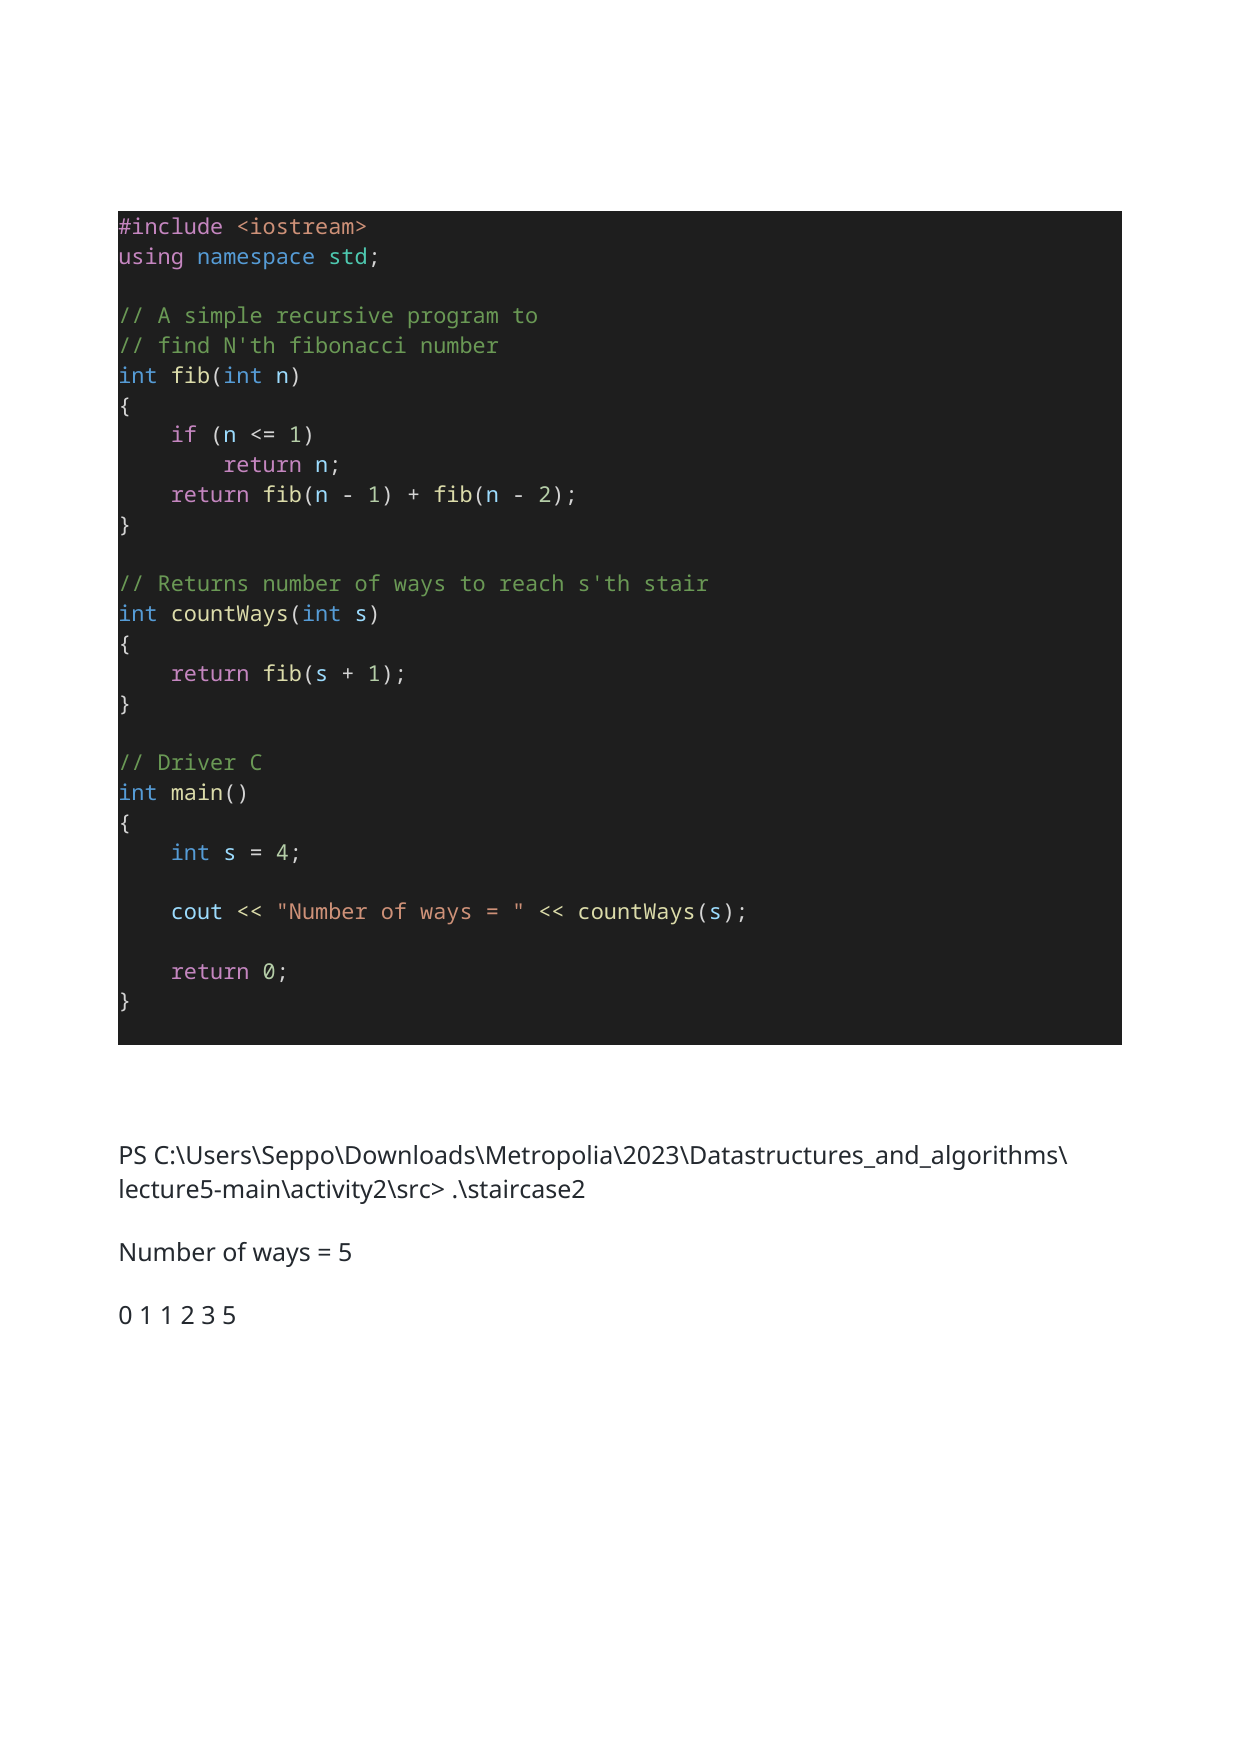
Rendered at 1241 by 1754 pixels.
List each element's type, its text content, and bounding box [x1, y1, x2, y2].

text return 0; [118, 956, 1122, 985]
text return n; [118, 449, 1122, 479]
text // find N'th fibonacci number [118, 330, 1122, 360]
text int countWays(int s) [118, 598, 1122, 628]
text #include <iostream> [118, 211, 1122, 241]
text { [118, 389, 1122, 419]
text } [118, 509, 1122, 538]
text return fib(s + 1); [118, 658, 1122, 687]
text using namespace std; [118, 241, 1122, 270]
text 0 1 1 2 3 5 [118, 1298, 1122, 1332]
text // Driver C [118, 747, 1122, 777]
text // Returns number of ways to reach s'th stair [118, 568, 1122, 598]
text } [118, 687, 1122, 717]
text int s = 4; [118, 836, 1122, 866]
text int main() [118, 777, 1122, 807]
text { [118, 807, 1122, 836]
text Number of ways = 5 [118, 1235, 1122, 1269]
text return fib(n - 1) + fib(n - 2); [118, 479, 1122, 509]
text } [118, 985, 1122, 1015]
text // A simple recursive program to [118, 300, 1122, 330]
text { [118, 628, 1122, 658]
text cout << "Number of ways = " << countWays(s); [118, 896, 1122, 926]
text int fib(int n) [118, 360, 1122, 389]
text if (n <= 1) [118, 419, 1122, 449]
text PS C:\Users\Seppo\Downloads\Metropolia\2023\Datastructures_and_algorithms\lecture5-main\activity2\src> .\staircase2 [118, 1137, 1122, 1206]
